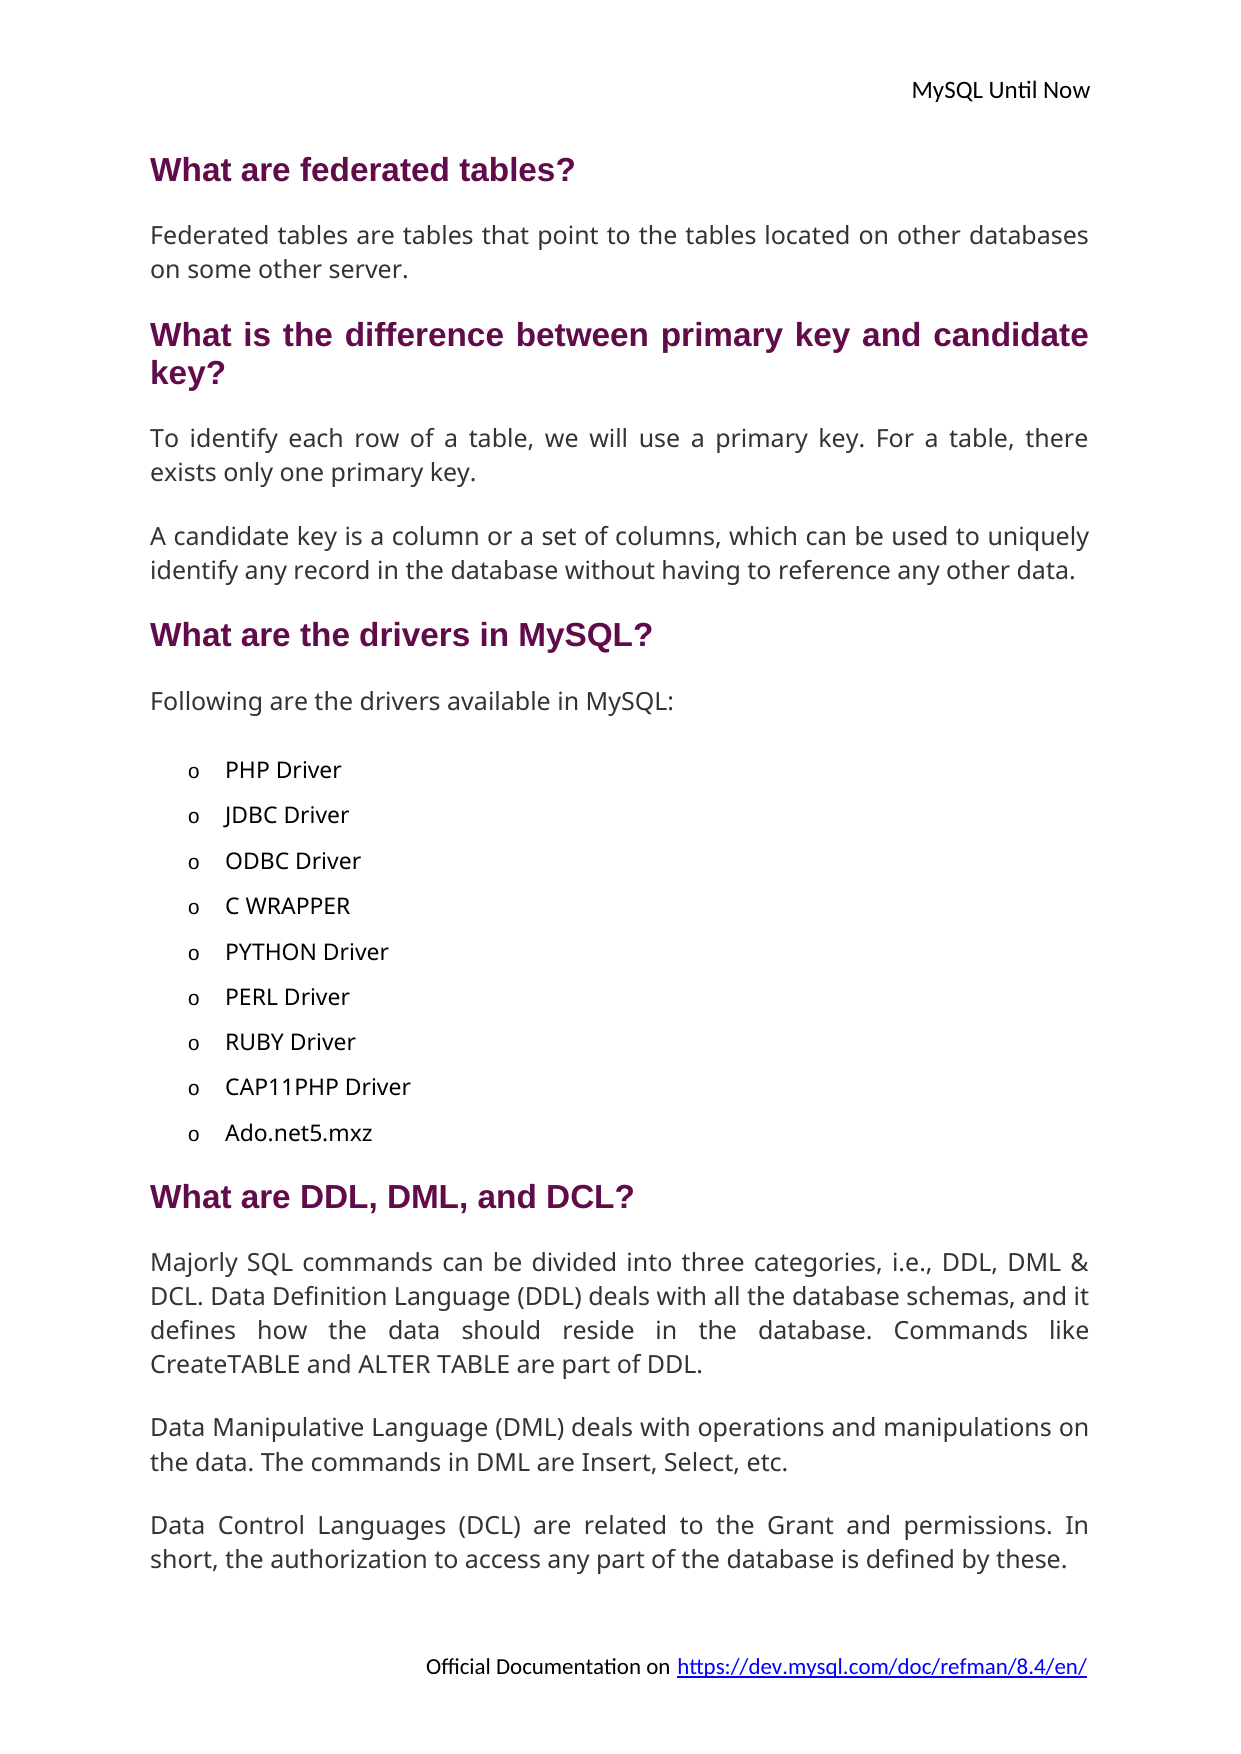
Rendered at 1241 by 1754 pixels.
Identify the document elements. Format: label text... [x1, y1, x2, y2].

text A candidate key is a column or a set of columns, which can be used to uniquely identify any record in the database without having to reference any other data. [150, 518, 1090, 586]
text Majorly SQL commands can be divided into three categories, i.e., DDL, DML & DCL. Data Definition Language (DDL) deals with all the database schemas, and it defines how the data should reside in the database. Commands like CreateTABLE and ALTER TABLE are part of DDL. [150, 1245, 1090, 1381]
subtitle What are the drivers in MySQL? [150, 616, 1090, 654]
list CAP11PHP Driver [187, 1063, 1090, 1103]
list PHP Driver [187, 746, 1090, 785]
list RUBY Driver [187, 1018, 1090, 1057]
list JDBC Driver [187, 792, 1090, 831]
text Following are the drivers available in MySQL: [150, 683, 1090, 717]
text Federated tables are tables that point to the tables located on other databases on some other server. [150, 218, 1090, 286]
text Data Control Languages (DCL) are related to the Grant and permissions. In short, the authorization to access any part of the database is defined by these. [150, 1507, 1090, 1576]
list PERL Driver [187, 973, 1090, 1012]
list ODBC Driver [187, 837, 1090, 876]
subtitle What are federated tables? [150, 150, 1090, 188]
list C WRAPPER [187, 882, 1090, 921]
text Data Manipulative Language (DML) deals with operations and manipulations on the data. The commands in DML are Insert, Select, etc. [150, 1410, 1090, 1478]
text To identify each row of a table, we will use a primary key. For a table, there exists only one primary key. [150, 421, 1090, 489]
list Ado.net5.mxz [187, 1109, 1090, 1148]
subtitle What is the difference between primary key and candidate key? [150, 315, 1090, 392]
list PYTHON Driver [187, 928, 1090, 967]
subtitle What are DDL, DML, and DCL? [150, 1177, 1090, 1216]
